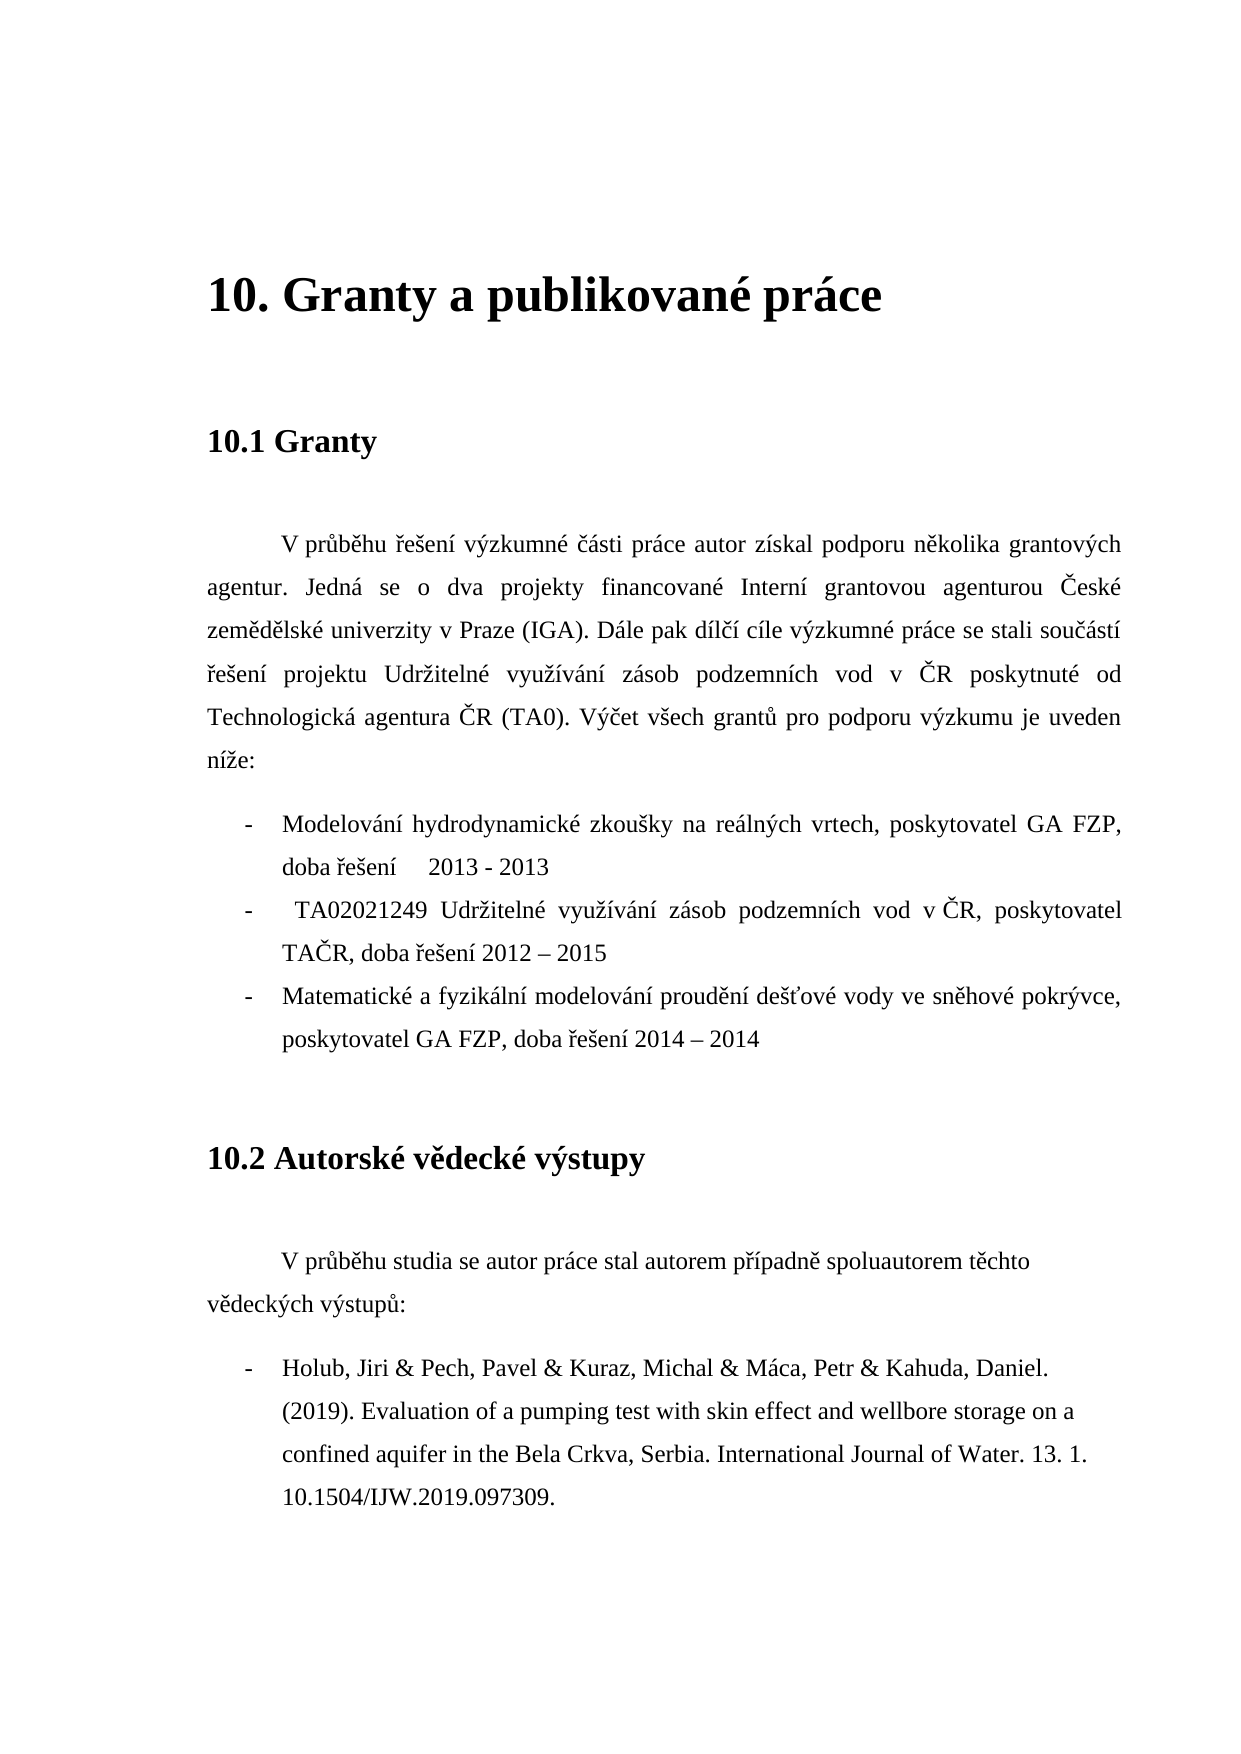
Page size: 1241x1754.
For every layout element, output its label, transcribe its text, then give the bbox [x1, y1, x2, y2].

subtitle 10.2 Autorské vědecké výstupy [207, 1138, 1122, 1177]
text V průběhu studia se autor práce stal autorem případně spoluautorem těchto vědeckých výstupů: [207, 1246, 1122, 1318]
list TA02021249 Udržitelné využívání zásob podzemních vod v ČR, poskytovatel TAČR, doba řešení 2012 – 2015 [244, 895, 1122, 967]
subtitle 10.1 Granty [207, 422, 1122, 460]
list Matematické a fyzikální modelování proudění dešťové vody ve sněhové pokrývce, poskytovatel GA FZP, doba řešení 2014 – 2014 [244, 981, 1122, 1053]
list Holub, Jiri & Pech, Pavel & Kuraz, Michal & Máca, Petr & Kahuda, Daniel. (2019). Evaluation of a pumping test with skin effect and wellbore storage on a confined aquifer in the Bela Crkva, Serbia. International Journal of Water. 13. 1. 10.1504/IJW.2019.097309. [244, 1353, 1122, 1511]
list Modelování hydrodynamické zkoušky na reálných vrtech, poskytovatel GA FZP, doba řešení 2013 - 2013 [244, 809, 1122, 881]
subtitle 10. Granty a publikované práce [207, 265, 1122, 322]
text V průběhu řešení výzkumné části práce autor získal podporu několika grantových agentur. Jedná se o dva projekty financované Interní grantovou agenturou České zemědělské univerzity v Praze (IGA). Dále pak dílčí cíle výzkumné práce se stali součástí řešení projektu Udržitelné využívání zásob podzemních vod v ČR poskytnuté od Technologická agentura ČR (TA0). Výčet všech grantů pro podporu výzkumu je uveden níže: [207, 529, 1122, 774]
